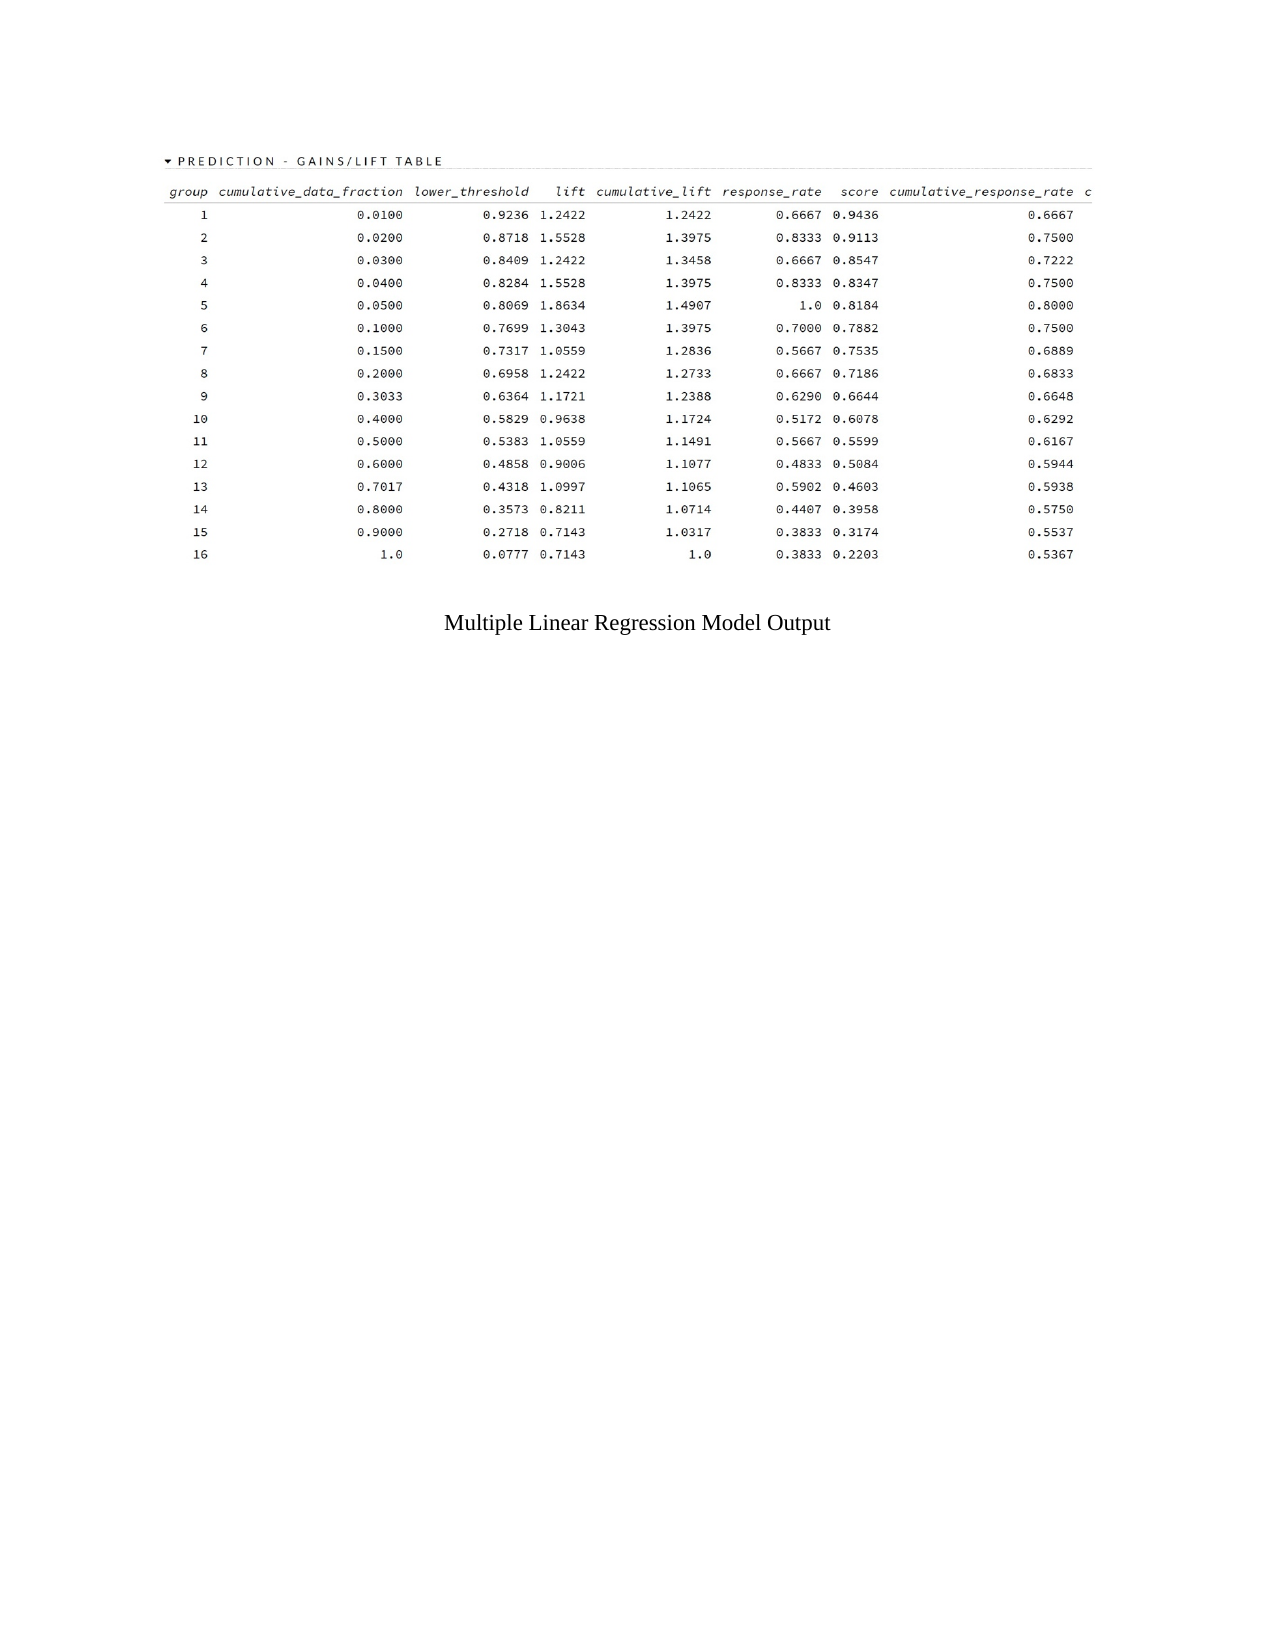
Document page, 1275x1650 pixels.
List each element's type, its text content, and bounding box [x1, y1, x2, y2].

text Multiple Linear Regression Model Output [150, 609, 1125, 636]
picture [150, 150, 1125, 591]
